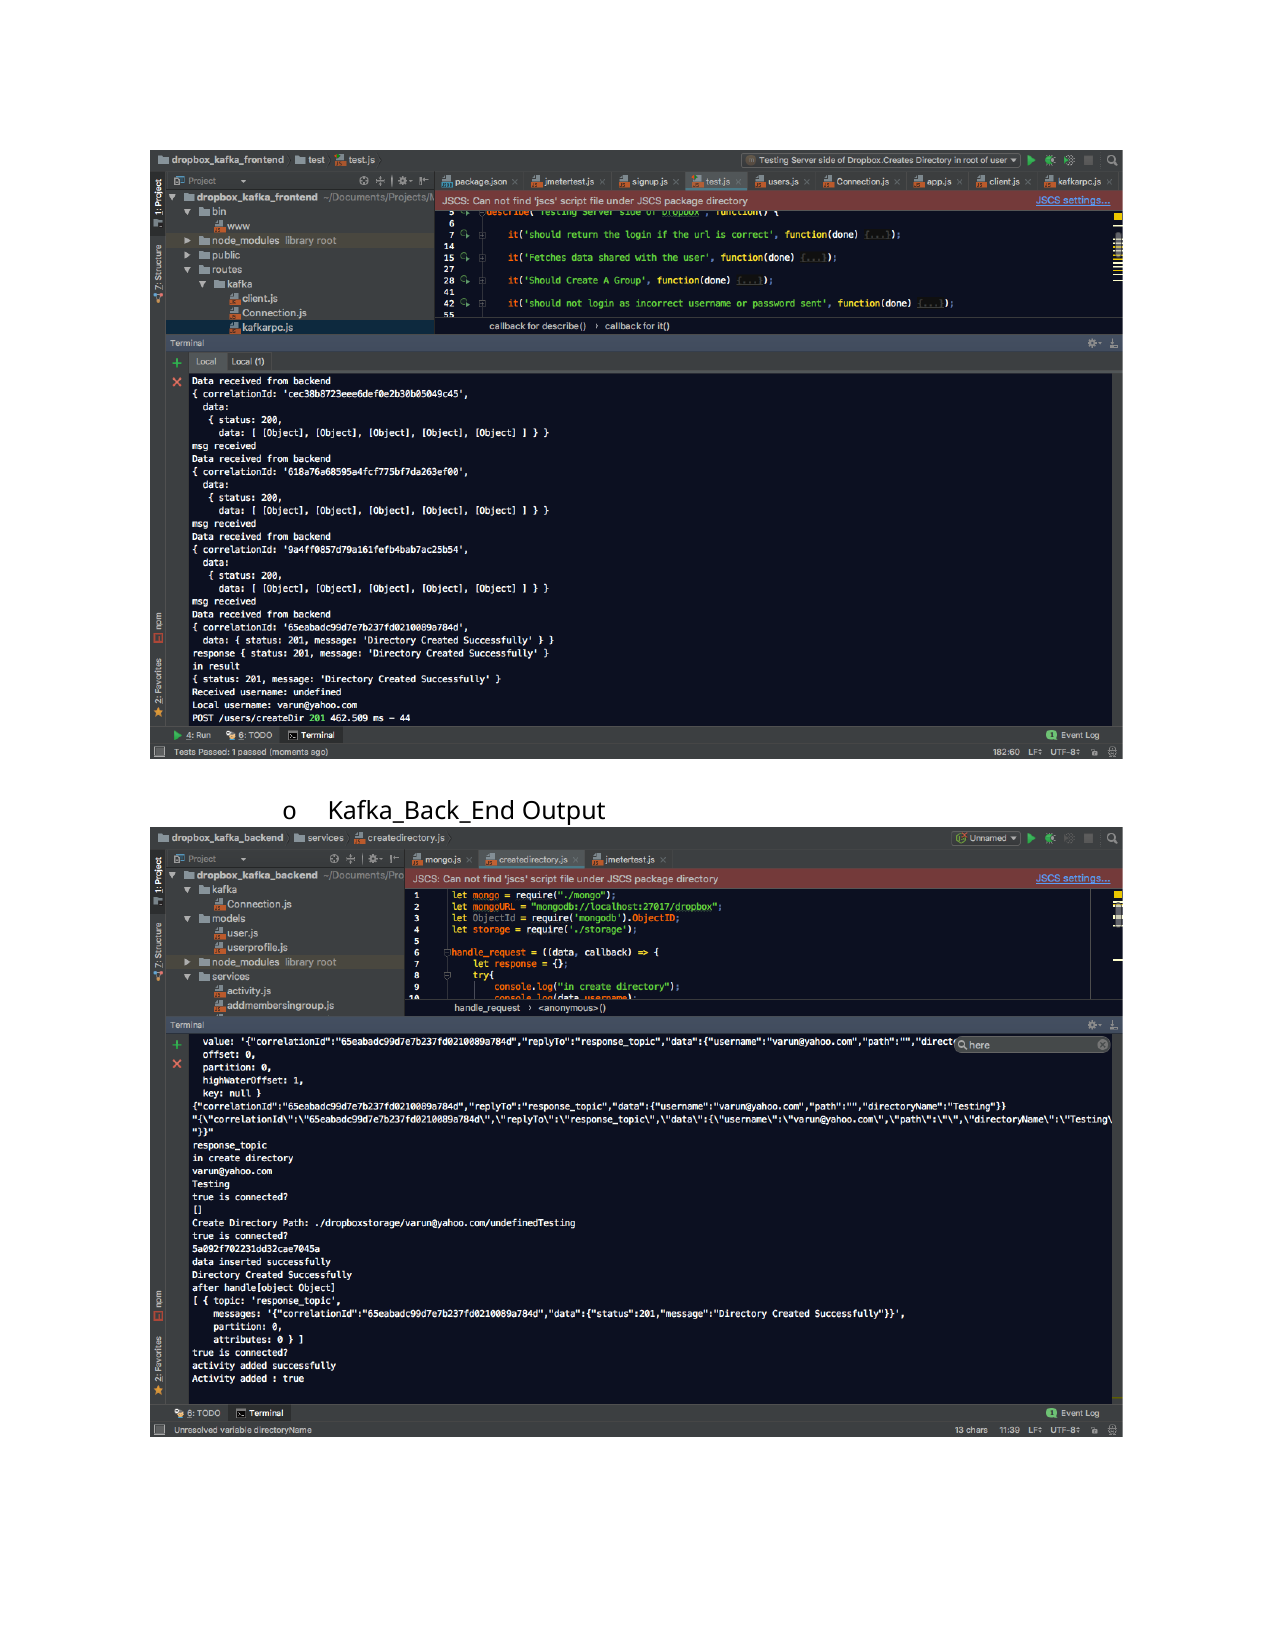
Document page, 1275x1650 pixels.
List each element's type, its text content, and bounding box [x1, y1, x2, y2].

picture [150, 150, 1123, 759]
list Kafka_Back_End Output [282, 793, 1125, 827]
picture [150, 827, 1123, 1437]
